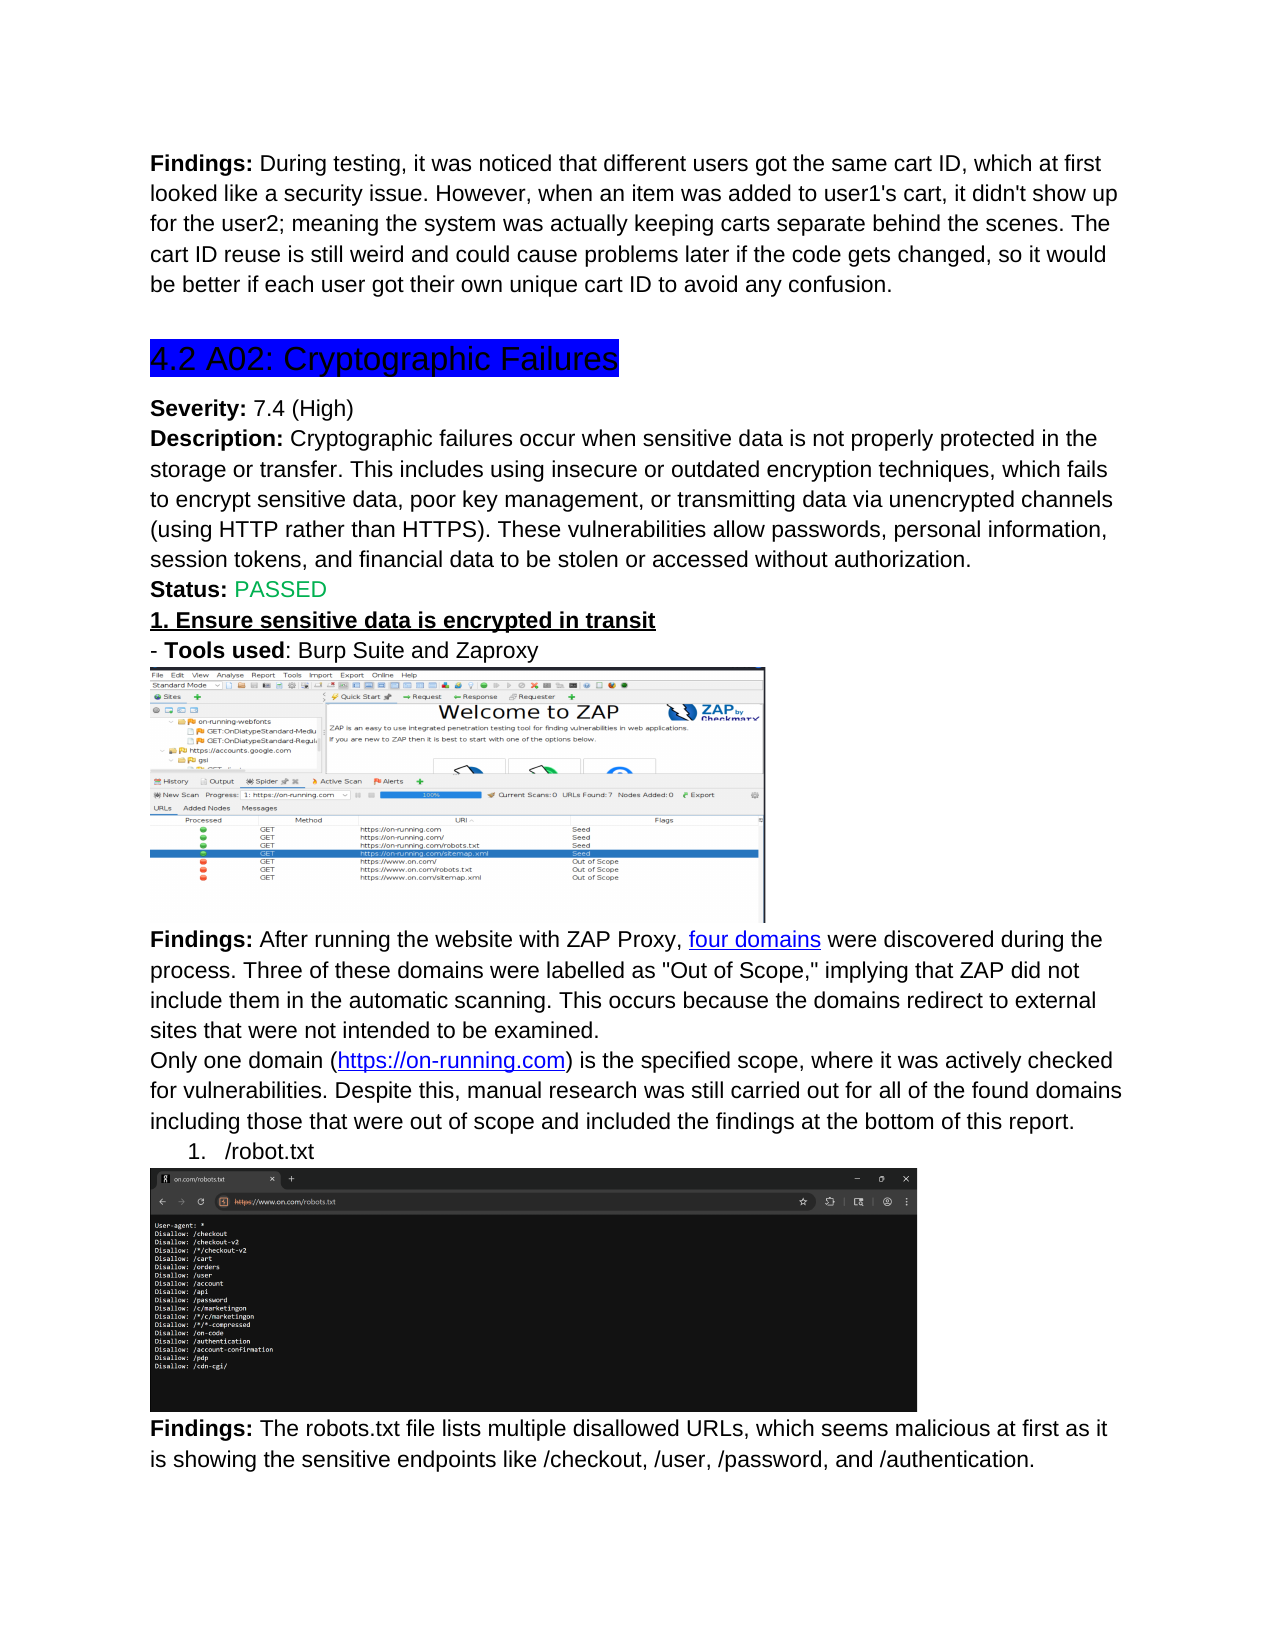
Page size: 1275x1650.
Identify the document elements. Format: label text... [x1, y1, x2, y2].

text - Tools used: Burp Suite and Zaproxy [150, 637, 1125, 663]
picture [150, 1168, 918, 1412]
text Findings: After running the website with ZAP Proxy, four domains were discovered during the process. Three of these domains were labelled as "Out of Scope," implying that ZAP did not include them in the automatic scanning. This occurs because the domains redirect to external sites that were not intended to be examined. [150, 926, 1125, 1043]
text Only one domain (https://on-running.com) is the specified scope, where it was actively checked for vulnerabilities. Despite this, manual research was still carried out for all of the found domains including those that were out of scope and included the findings at the bottom of this report. [150, 1047, 1125, 1134]
text Findings: During testing, it was noticed that different users got the same cart ID, which at first looked like a security issue. However, when an item was added to user1's cart, it didn't show up for the user2; meaning the system was actually keeping carts separate behind the scenes. The cart ID reuse is still weird and could cause problems later if the code gets changed, so it would be better if each user got their own unique cart ID to avoid any confusion. [150, 150, 1125, 297]
text Severity: 7.4 (High) [150, 395, 1125, 422]
text 1. Ensure sensitive data is encrypted in transit [150, 607, 1125, 633]
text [150, 1415, 1125, 1472]
text Description: Cryptographic failures occur when sensitive data is not properly protected in the storage or transfer. This includes using insecure or outdated encryption techniques, which fails to encrypt sensitive data, poor key management, or transmitting data via unencrypted channels (using HTTP rather than HTTPS). These vulnerabilities allow passwords, personal information, session tokens, and financial data to be stolen or accessed without authorization. [150, 425, 1125, 573]
list /robot.txt [187, 1138, 1125, 1164]
text Status: PASSED [150, 576, 1125, 603]
subtitle 4.2 A02: Cryptographic Failures [150, 338, 1125, 377]
picture [150, 667, 766, 923]
